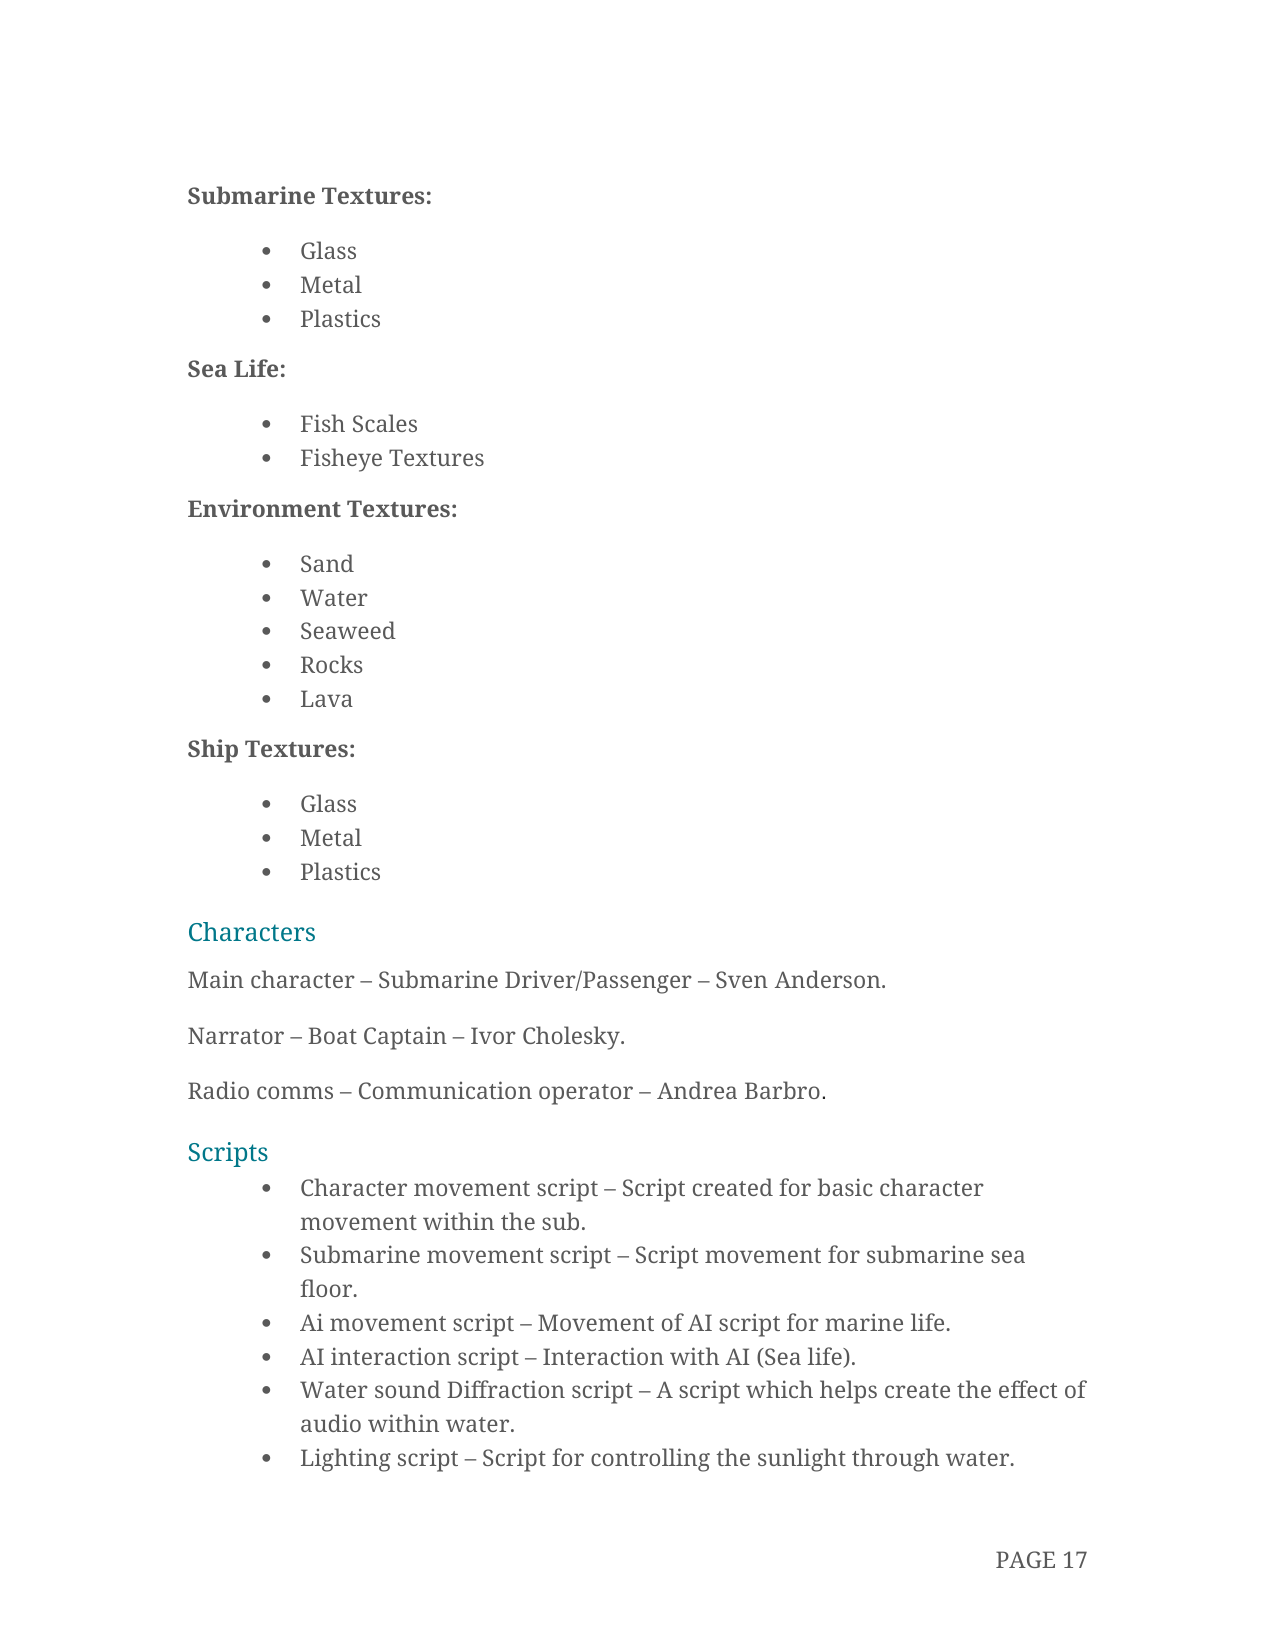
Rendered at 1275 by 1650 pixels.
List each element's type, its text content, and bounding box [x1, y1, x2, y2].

list Seaweed [262, 615, 1087, 646]
text Radio comms – Communication operator – Andrea Barbro. [187, 1075, 1087, 1106]
text Ship Textures: [187, 733, 1087, 764]
list Water [262, 581, 1087, 613]
text Main character – Submarine Driver/Passenger – Sven Anderson. [187, 964, 1087, 996]
list Fisheye Textures [262, 442, 1087, 473]
subtitle Scripts [187, 1134, 1087, 1168]
subtitle Characters [187, 914, 1087, 949]
list Lava [262, 683, 1087, 714]
text Narrator – Boat Captain – Ivor Cholesky. [187, 1020, 1087, 1051]
list Lighting script – Script for controlling the sunlight through water. [262, 1442, 1087, 1473]
list Submarine movement script – Script movement for submarine sea floor. [262, 1239, 1087, 1304]
list Ai movement script – Movement of AI script for marine life. [262, 1307, 1087, 1338]
list Plastics [262, 856, 1087, 887]
list Glass [262, 788, 1087, 819]
list Character movement script – Script created for basic character movement within the sub. [262, 1172, 1087, 1237]
list Metal [262, 822, 1087, 853]
text Submarine Textures: [187, 180, 1087, 211]
list Metal [262, 269, 1087, 300]
list Glass [262, 235, 1087, 266]
text Sea Life: [187, 353, 1087, 384]
list Water sound Diffraction script – A script which helps create the effect of audio within water. [262, 1374, 1087, 1439]
list Fish Scales [262, 408, 1087, 439]
text Environment Textures: [187, 492, 1087, 524]
list Plastics [262, 303, 1087, 334]
list Sand [262, 548, 1087, 579]
list AI interaction script – Interaction with AI (Sea life). [262, 1340, 1087, 1372]
list Rocks [262, 649, 1087, 680]
